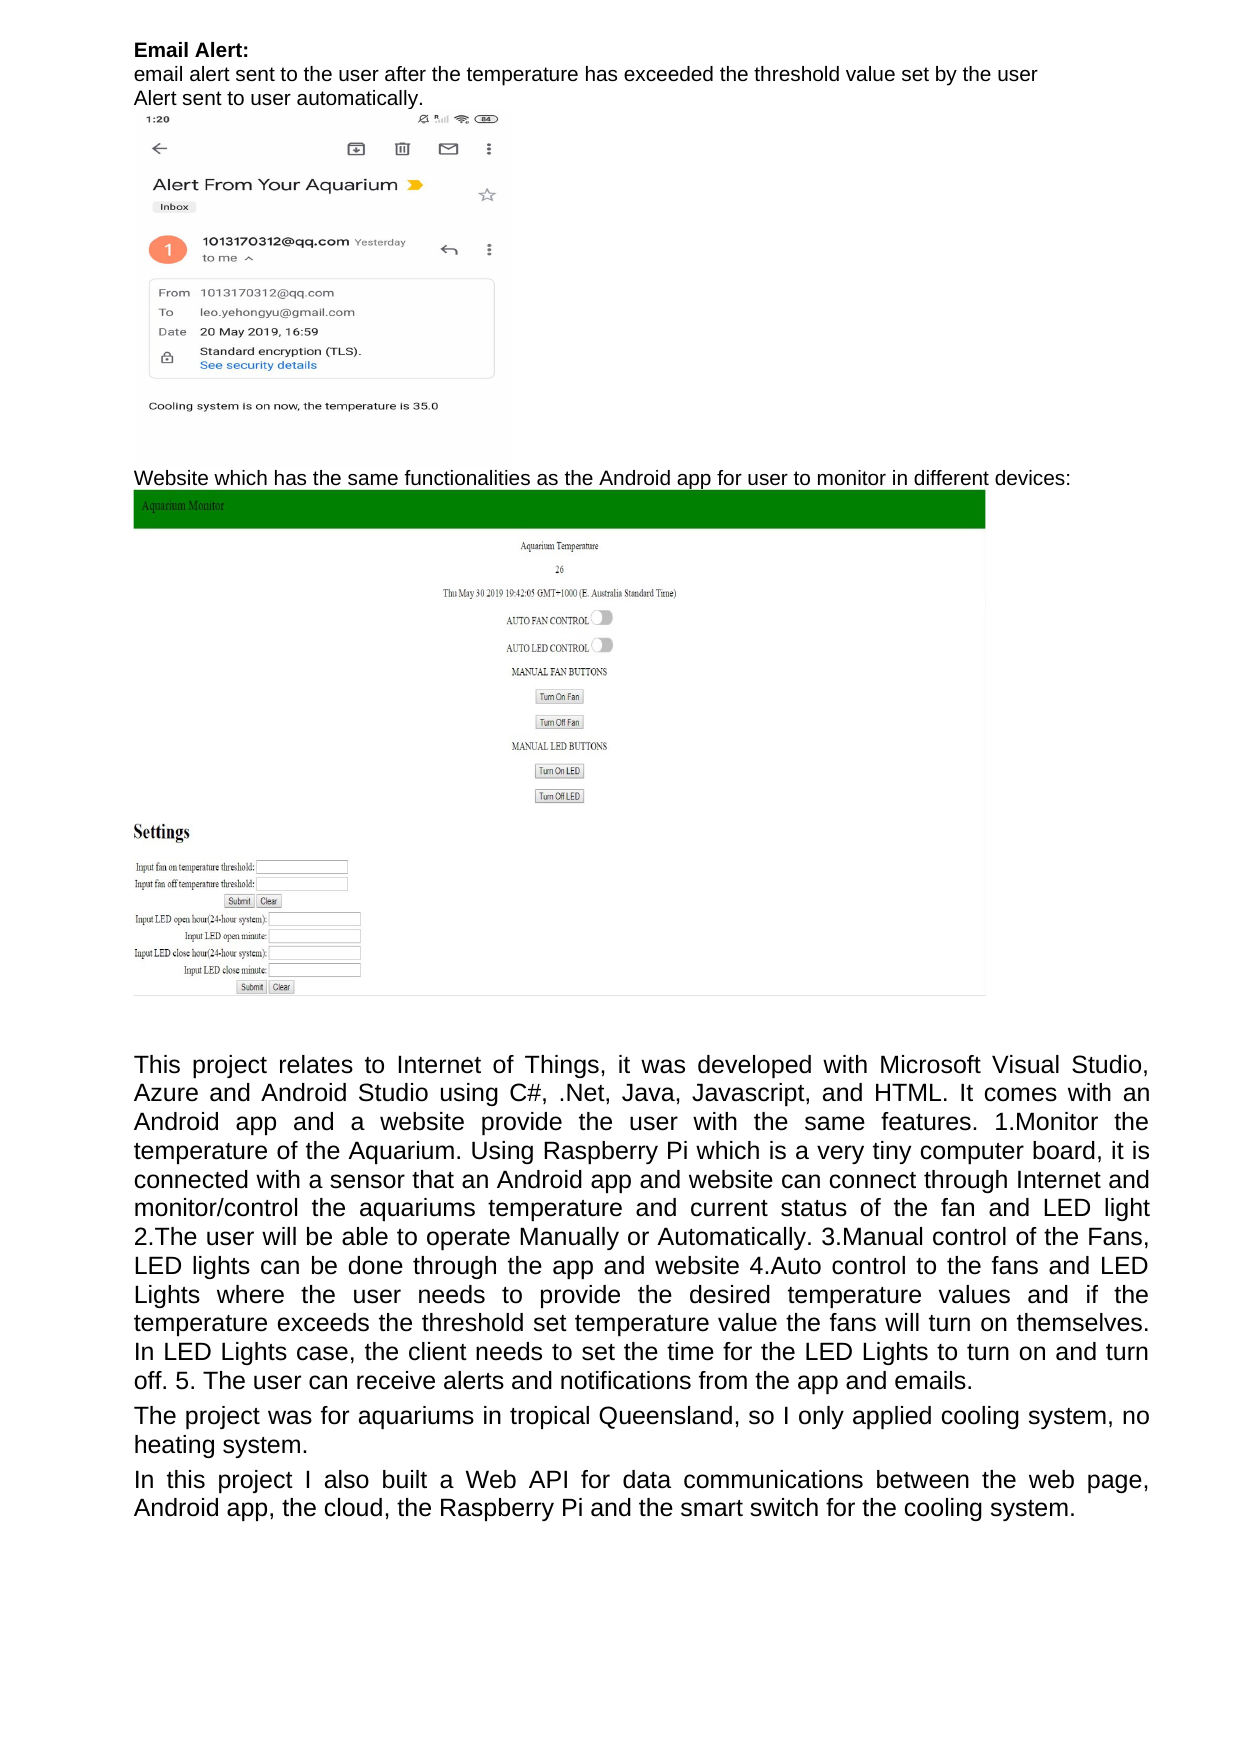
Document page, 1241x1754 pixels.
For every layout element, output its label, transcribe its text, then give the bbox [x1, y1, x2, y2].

text The project was for aquariums in tropical Queensland, so I only applied cooling system, no heating system. [133, 1401, 1152, 1458]
list Email Alert: [133, 37, 1152, 61]
picture [133, 109, 510, 466]
picture [133, 489, 986, 996]
list Website which has the same functionalities as the Android app for user to monitor in different devices: [133, 466, 1152, 489]
list email alert sent to the user after the temperature has exceeded the threshold value set by the user [133, 61, 1152, 85]
text This project relates to Internet of Things, it was developed with Microsoft Visual Studio, Azure and Android Studio using C#, .Net, Java, Javascript, and HTML. It comes with an Android app and a website provide the user with the same features. 1.Monitor the temperature of the Aquarium. Using Raspberry Pi which is a very tiny computer board, it is connected with a sensor that an Android app and website can connect through Internet and monitor/control the aquariums temperature and current status of the fan and LED light 2.The user will be able to operate Manually or Automatically. 3.Manual control of the Fans, LED lights can be done through the app and website 4.Auto control to the fans and LED Lights where the user needs to provide the desired temperature values and if the temperature exceeds the threshold set temperature value the fans will turn on themselves. In LED Lights case, the client needs to set the time for the LED Lights to turn on and turn off. 5. The user can receive alerts and notifications from the app and emails. [133, 1050, 1152, 1395]
text In this project I also built a Web API for data communications between the web page, Android app, the cloud, the Raspberry Pi and the smart switch for the cooling system. [133, 1465, 1152, 1522]
list Alert sent to user automatically. [133, 85, 1152, 109]
